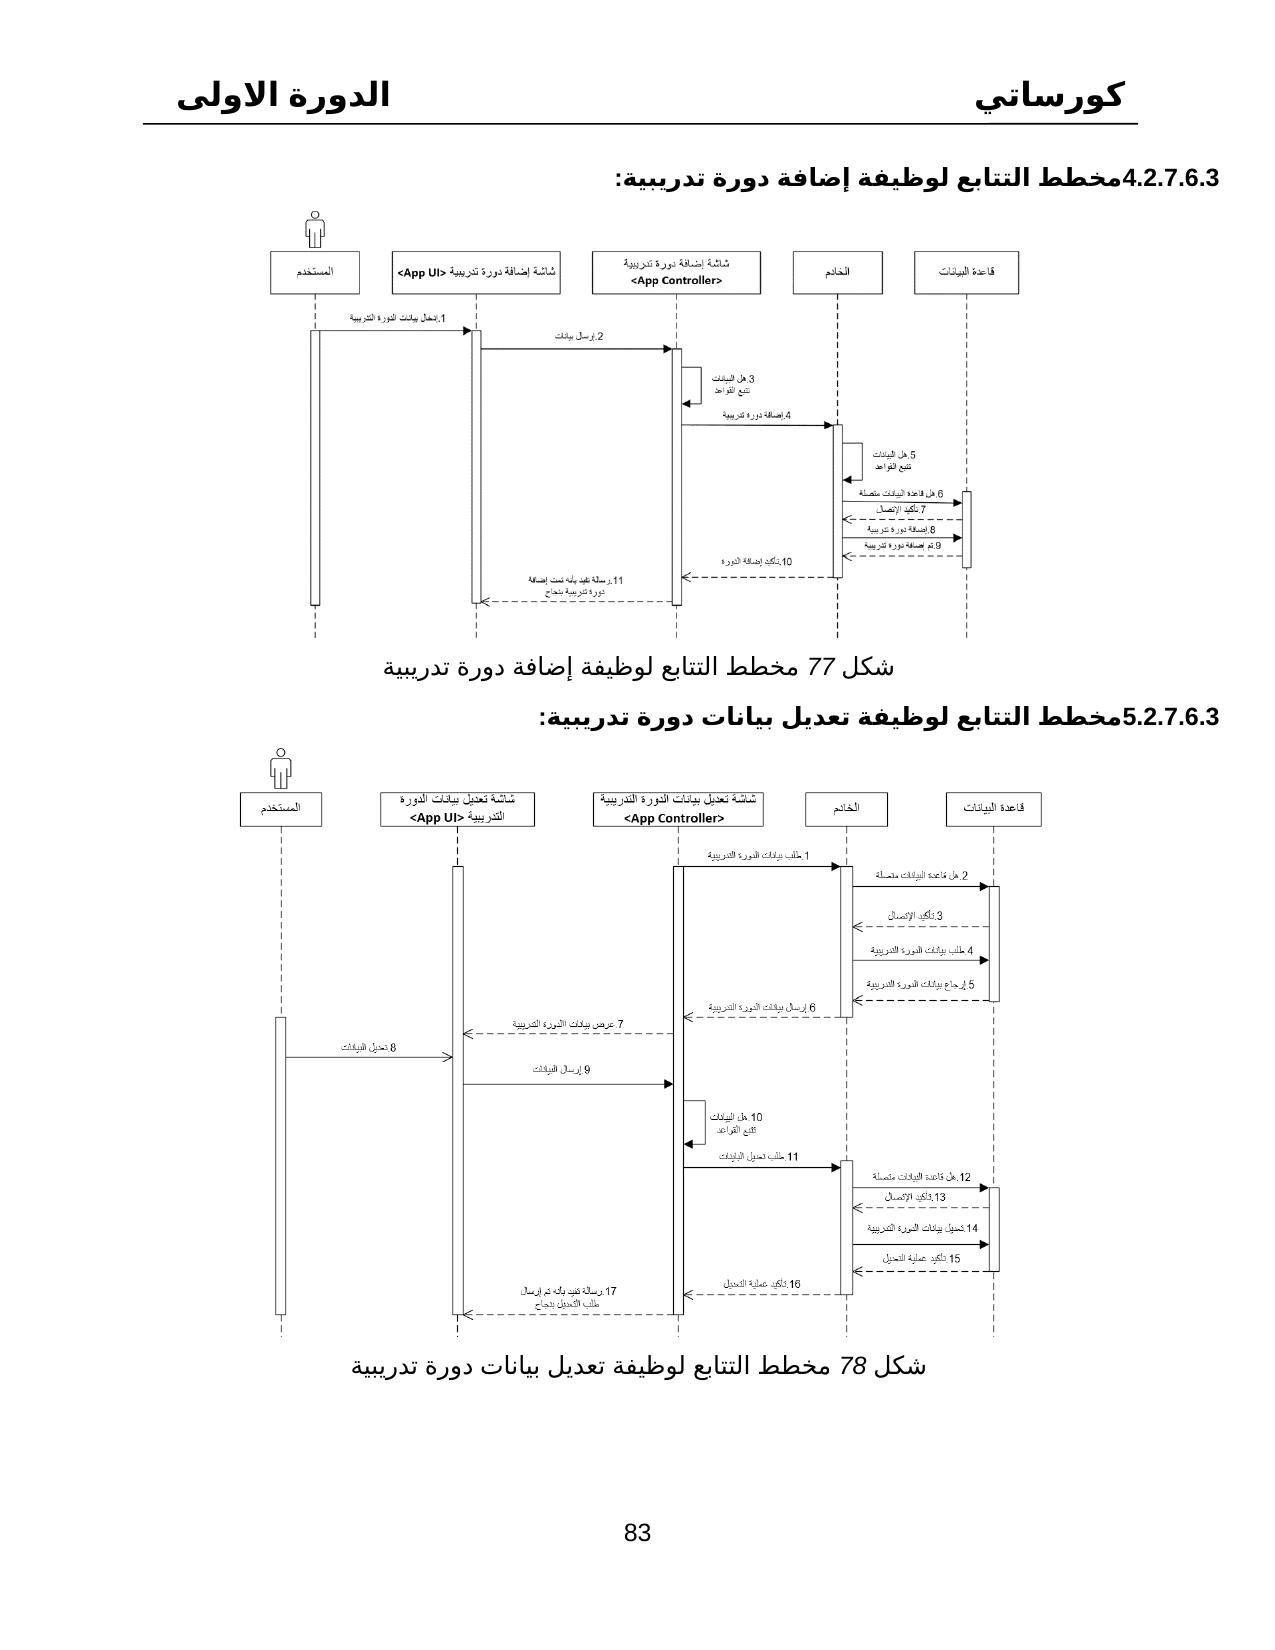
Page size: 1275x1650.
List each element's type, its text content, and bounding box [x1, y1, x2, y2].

picture [227, 745, 1048, 1337]
picture [249, 205, 1026, 638]
subtitle مخطط التتابع لوظيفة تعديل بيانات دورة تدريبية: [150, 702, 1122, 731]
subtitle مخطط التتابع لوظيفة إضافة دورة تدريبية: [150, 162, 1122, 191]
